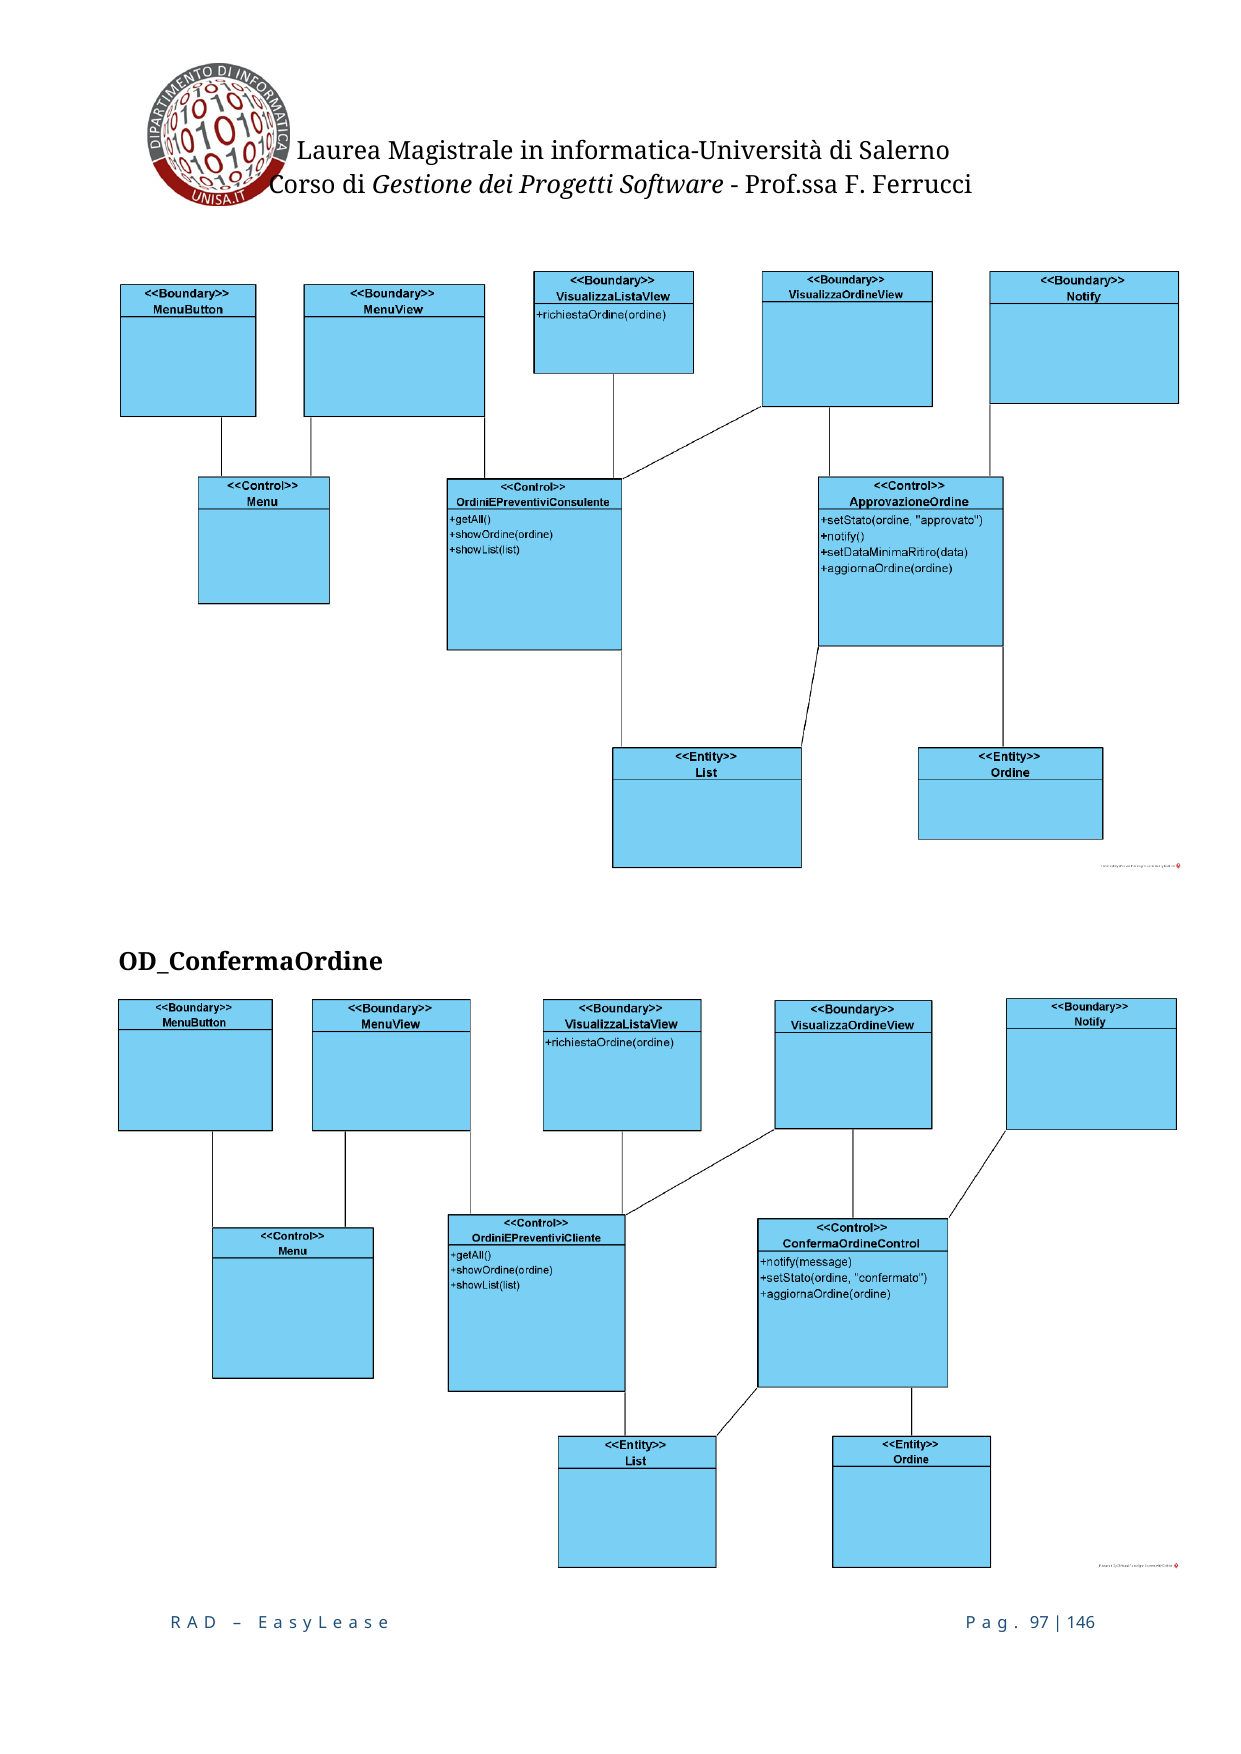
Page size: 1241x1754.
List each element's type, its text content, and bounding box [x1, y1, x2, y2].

picture [118, 269, 1182, 871]
picture [147, 63, 290, 206]
picture [118, 996, 1180, 1571]
text OD_ConfermaOrdine [118, 943, 1122, 977]
